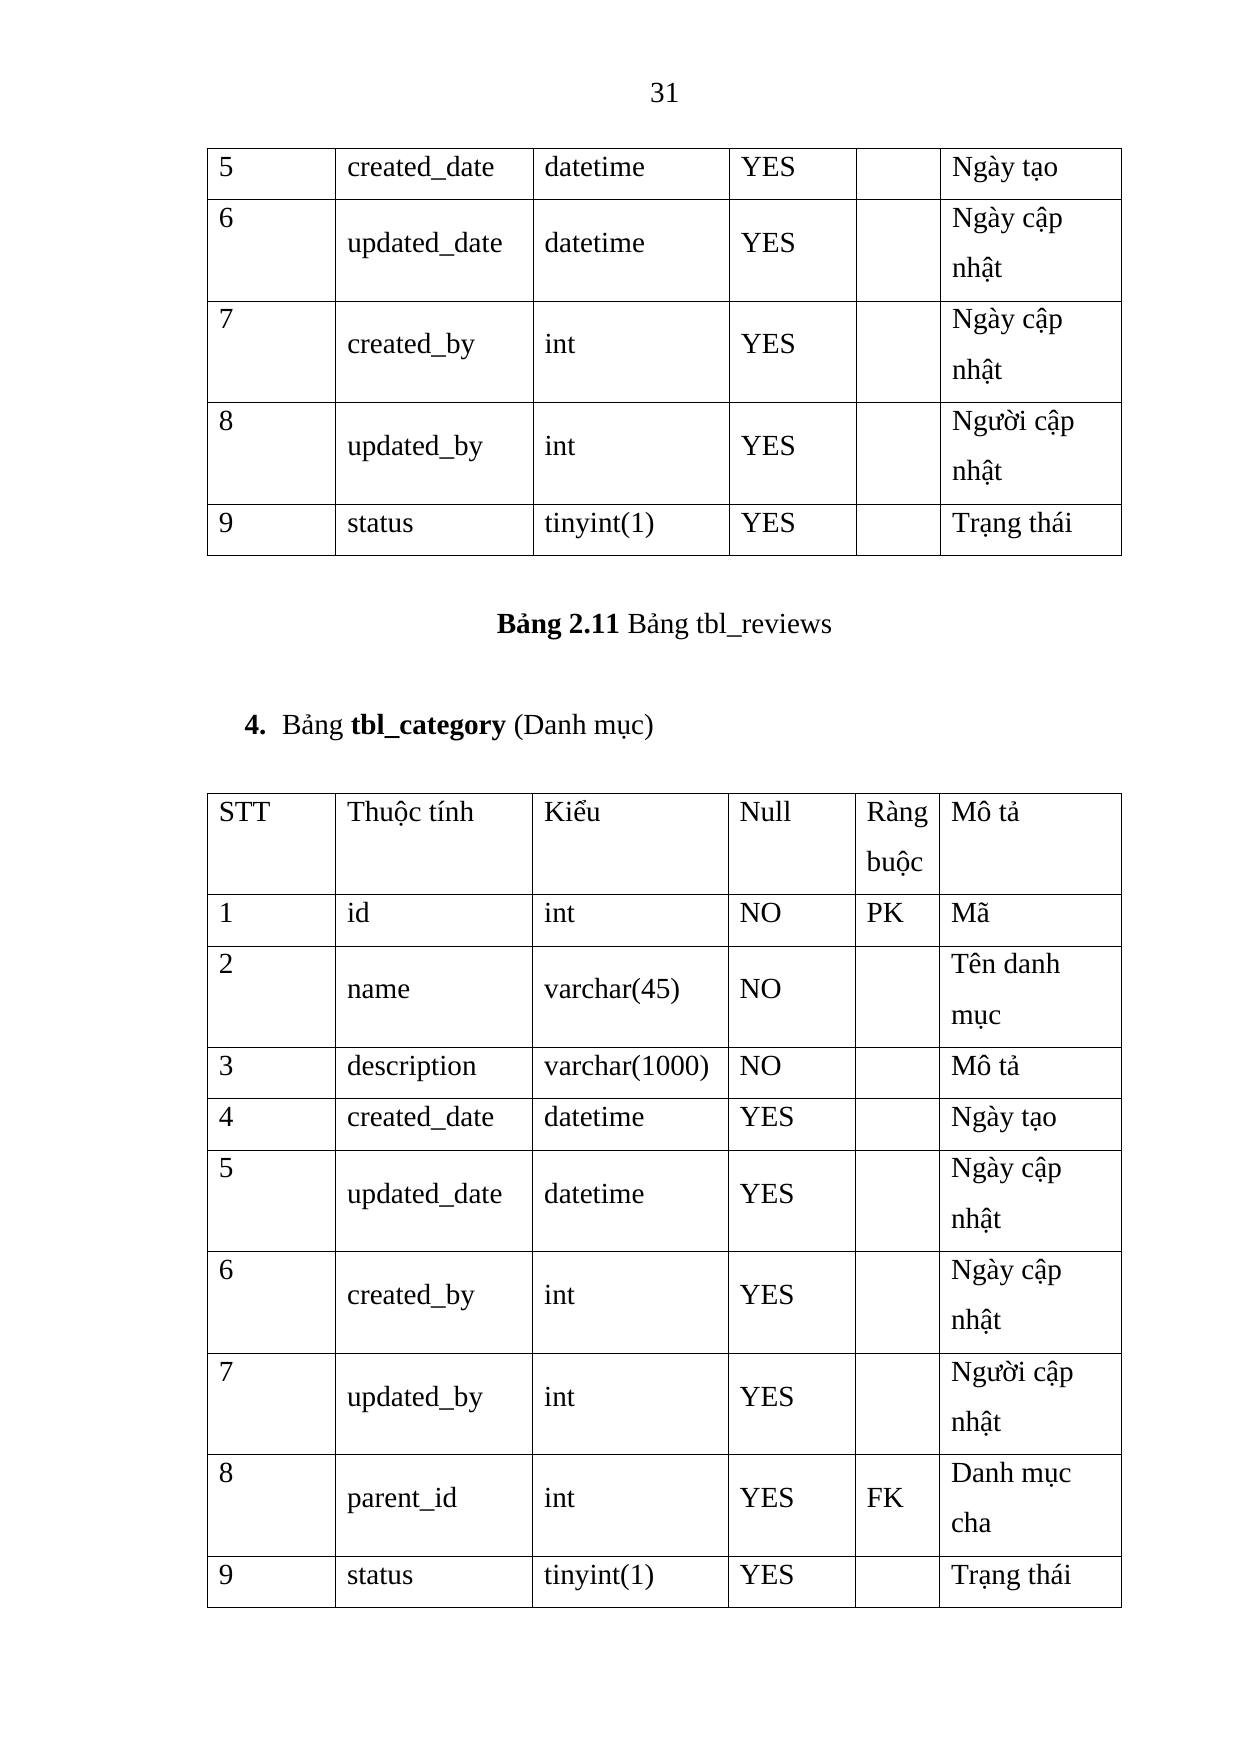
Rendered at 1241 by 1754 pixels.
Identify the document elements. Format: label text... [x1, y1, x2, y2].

table_cell YES [729, 1099, 855, 1149]
table_cell 8 [208, 1455, 335, 1556]
table_cell [856, 1048, 939, 1098]
table_cell YES [729, 1151, 855, 1251]
table_cell Ngày cập nhật [941, 302, 1121, 402]
table_header Kiểu [533, 794, 728, 894]
table_cell YES [730, 302, 856, 402]
table_cell Ngày cập nhật [941, 200, 1121, 301]
table_cell datetime [534, 149, 729, 199]
table_cell PK [856, 895, 939, 946]
table_cell YES [730, 200, 856, 301]
table_cell [856, 1252, 939, 1353]
table_cell YES [729, 1557, 855, 1607]
table_cell status [336, 505, 533, 555]
table_cell YES [730, 149, 856, 199]
table_cell [857, 403, 940, 504]
table_cell status [336, 1557, 532, 1607]
table_cell updated_date [336, 200, 533, 301]
table_cell 7 [208, 302, 335, 402]
table_cell YES [729, 1455, 855, 1556]
table_cell datetime [533, 1099, 728, 1149]
table_cell YES [729, 1252, 855, 1353]
table_cell updated_by [336, 1354, 532, 1454]
table_cell tinyint(1) [534, 505, 729, 555]
table_cell Mô tả [940, 1048, 1121, 1098]
table_cell Ngày tạo [940, 1099, 1121, 1149]
table_cell parent_id [336, 1455, 532, 1556]
table_cell Người cập nhật [940, 1354, 1121, 1454]
table_cell int [533, 1252, 728, 1353]
table_cell created_date [336, 1099, 532, 1149]
table_cell Ngày tạo [941, 149, 1121, 199]
table_cell datetime [534, 200, 729, 301]
table_cell int [533, 1455, 728, 1556]
table_cell created_date [336, 149, 533, 199]
table_cell [857, 200, 940, 301]
table_cell Mã [940, 895, 1121, 946]
table_cell FK [856, 1455, 939, 1556]
table_cell NO [729, 947, 855, 1047]
table_cell [857, 149, 940, 199]
table_cell YES [729, 1354, 855, 1454]
table_cell id [336, 895, 532, 946]
table_cell int [534, 302, 729, 402]
table_cell Ngày cập nhật [940, 1252, 1121, 1353]
table_cell [856, 1557, 939, 1607]
table_cell Trạng thái [940, 1557, 1121, 1607]
text Bảng 2.11 Bảng tbl_reviews [207, 606, 1122, 640]
table_header Thuộc tính [336, 794, 532, 894]
table_cell 5 [208, 1151, 335, 1251]
table_cell NO [729, 895, 855, 946]
table_cell 1 [208, 895, 335, 946]
table_cell int [533, 895, 728, 946]
table_cell 2 [208, 947, 335, 1047]
table_cell 5 [208, 149, 335, 199]
table_cell 6 [208, 200, 335, 301]
table_cell 4 [208, 1099, 335, 1149]
table_cell 8 [208, 403, 335, 504]
table_cell 9 [208, 505, 335, 555]
table_header STT [208, 794, 335, 894]
table_cell datetime [533, 1151, 728, 1251]
table_header Null [729, 794, 855, 894]
table_cell YES [730, 505, 856, 555]
table_cell Trạng thái [941, 505, 1121, 555]
table_cell name [336, 947, 532, 1047]
table_cell Tên danh mục [940, 947, 1121, 1047]
table_cell updated_by [336, 403, 533, 504]
table_cell [856, 1151, 939, 1251]
table_cell updated_date [336, 1151, 532, 1251]
table_cell [857, 302, 940, 402]
table_cell varchar(1000) [533, 1048, 728, 1098]
table_cell Ngày cập nhật [940, 1151, 1121, 1251]
table_cell Người cập nhật [941, 403, 1121, 504]
table_cell 3 [208, 1048, 335, 1098]
table_cell int [534, 403, 729, 504]
table_cell NO [729, 1048, 855, 1098]
table_cell 6 [208, 1252, 335, 1353]
table_cell tinyint(1) [533, 1557, 728, 1607]
table_cell [856, 1099, 939, 1149]
table_header Mô tả [940, 794, 1121, 894]
table_cell 9 [208, 1557, 335, 1607]
table_cell description [336, 1048, 532, 1098]
list Bảng tbl_category (Danh mục) [244, 707, 1122, 740]
table_cell 7 [208, 1354, 335, 1454]
table_cell created_by [336, 302, 533, 402]
table_cell created_by [336, 1252, 532, 1353]
table_cell YES [730, 403, 856, 504]
table_cell [856, 1354, 939, 1454]
table_cell varchar(45) [533, 947, 728, 1047]
table_cell [856, 947, 939, 1047]
table_cell [857, 505, 940, 555]
table_header Ràng buộc [856, 794, 939, 894]
table_cell int [533, 1354, 728, 1454]
table_cell Danh mục cha [940, 1455, 1121, 1556]
